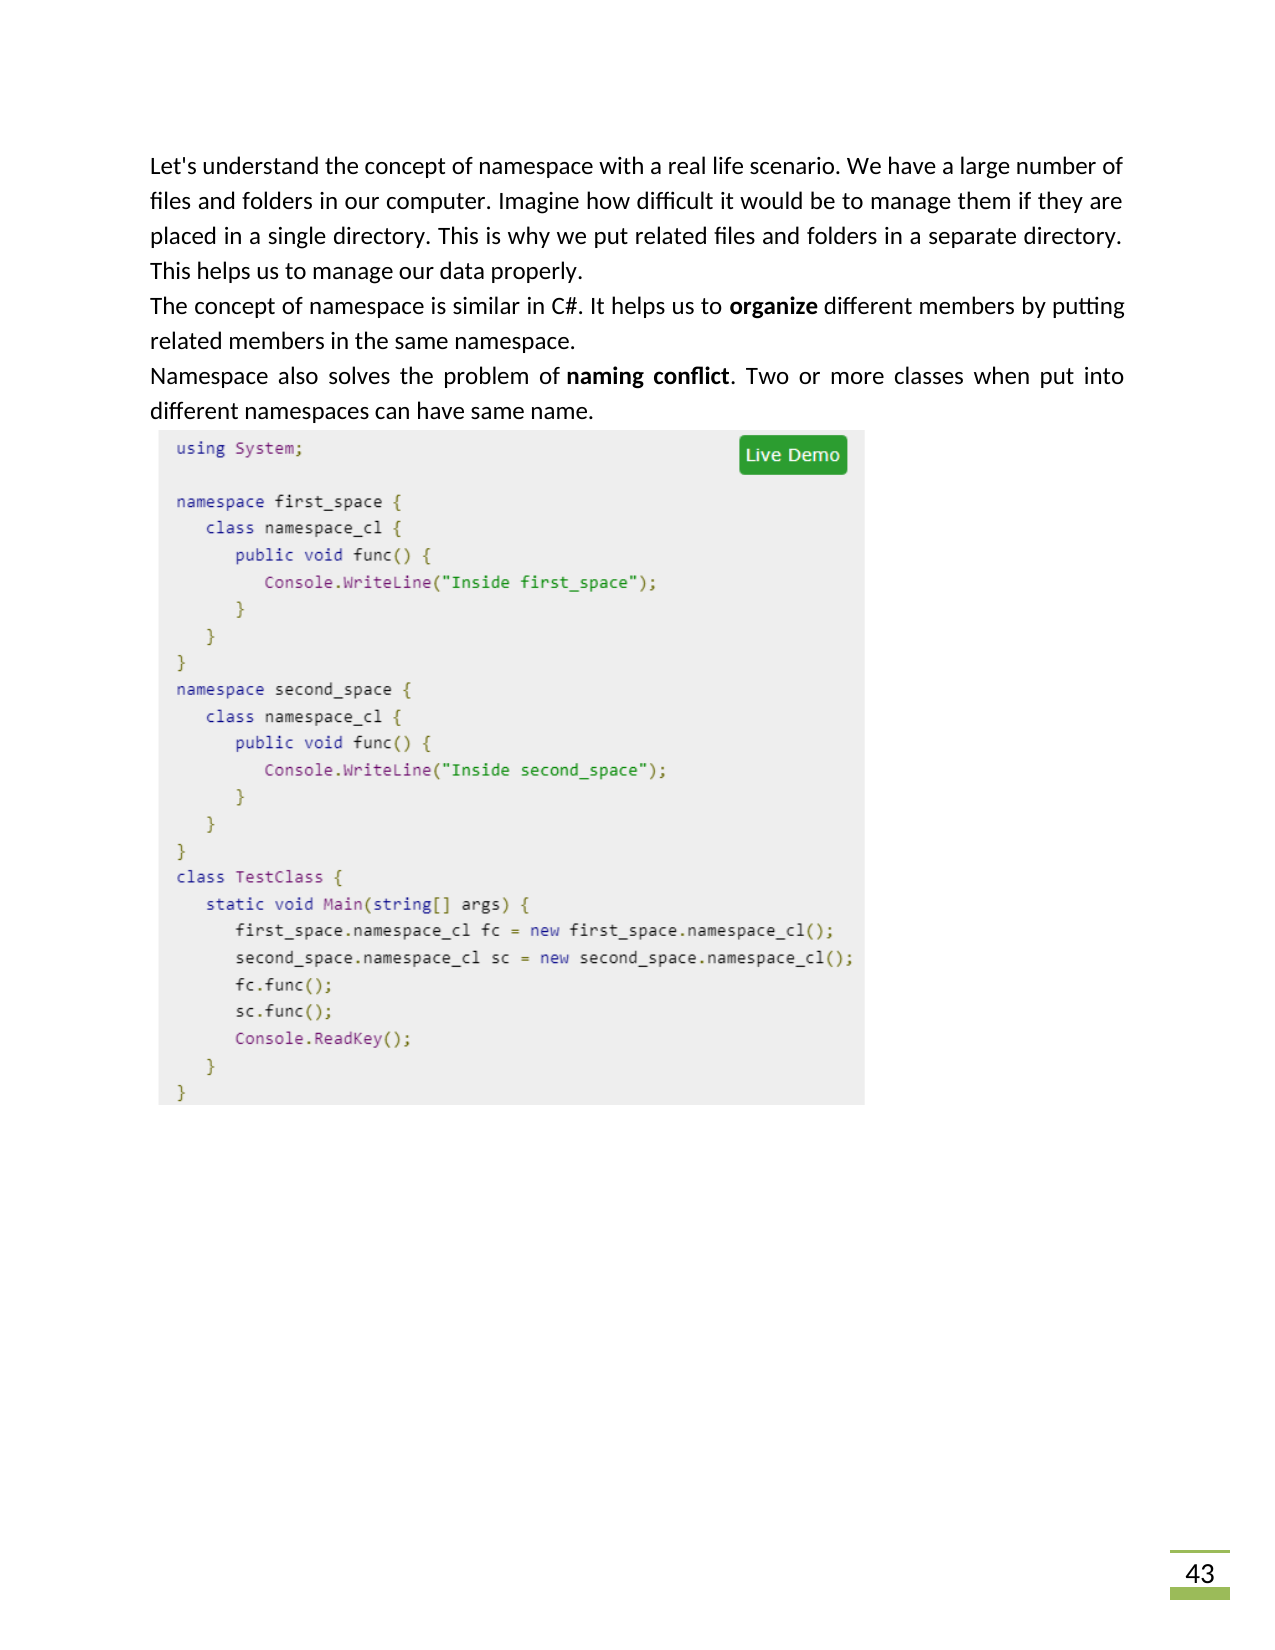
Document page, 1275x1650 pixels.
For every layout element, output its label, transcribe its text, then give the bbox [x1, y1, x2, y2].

text Let's understand the concept of namespace with a real life scenario. We have a large number of files and folders in our computer. Imagine how difficult it would be to manage them if they are placed in a single directory. This is why we put related files and folders in a separate directory. This helps us to manage our data properly. [150, 150, 1125, 286]
text The concept of namespace is similar in C#. It helps us to organize different members by putting related members in the same namespace. [150, 290, 1125, 356]
text Namespace also solves the problem of naming conflict. Two or more classes when put into different namespaces can have same name. [150, 360, 1125, 426]
picture [150, 430, 881, 1105]
